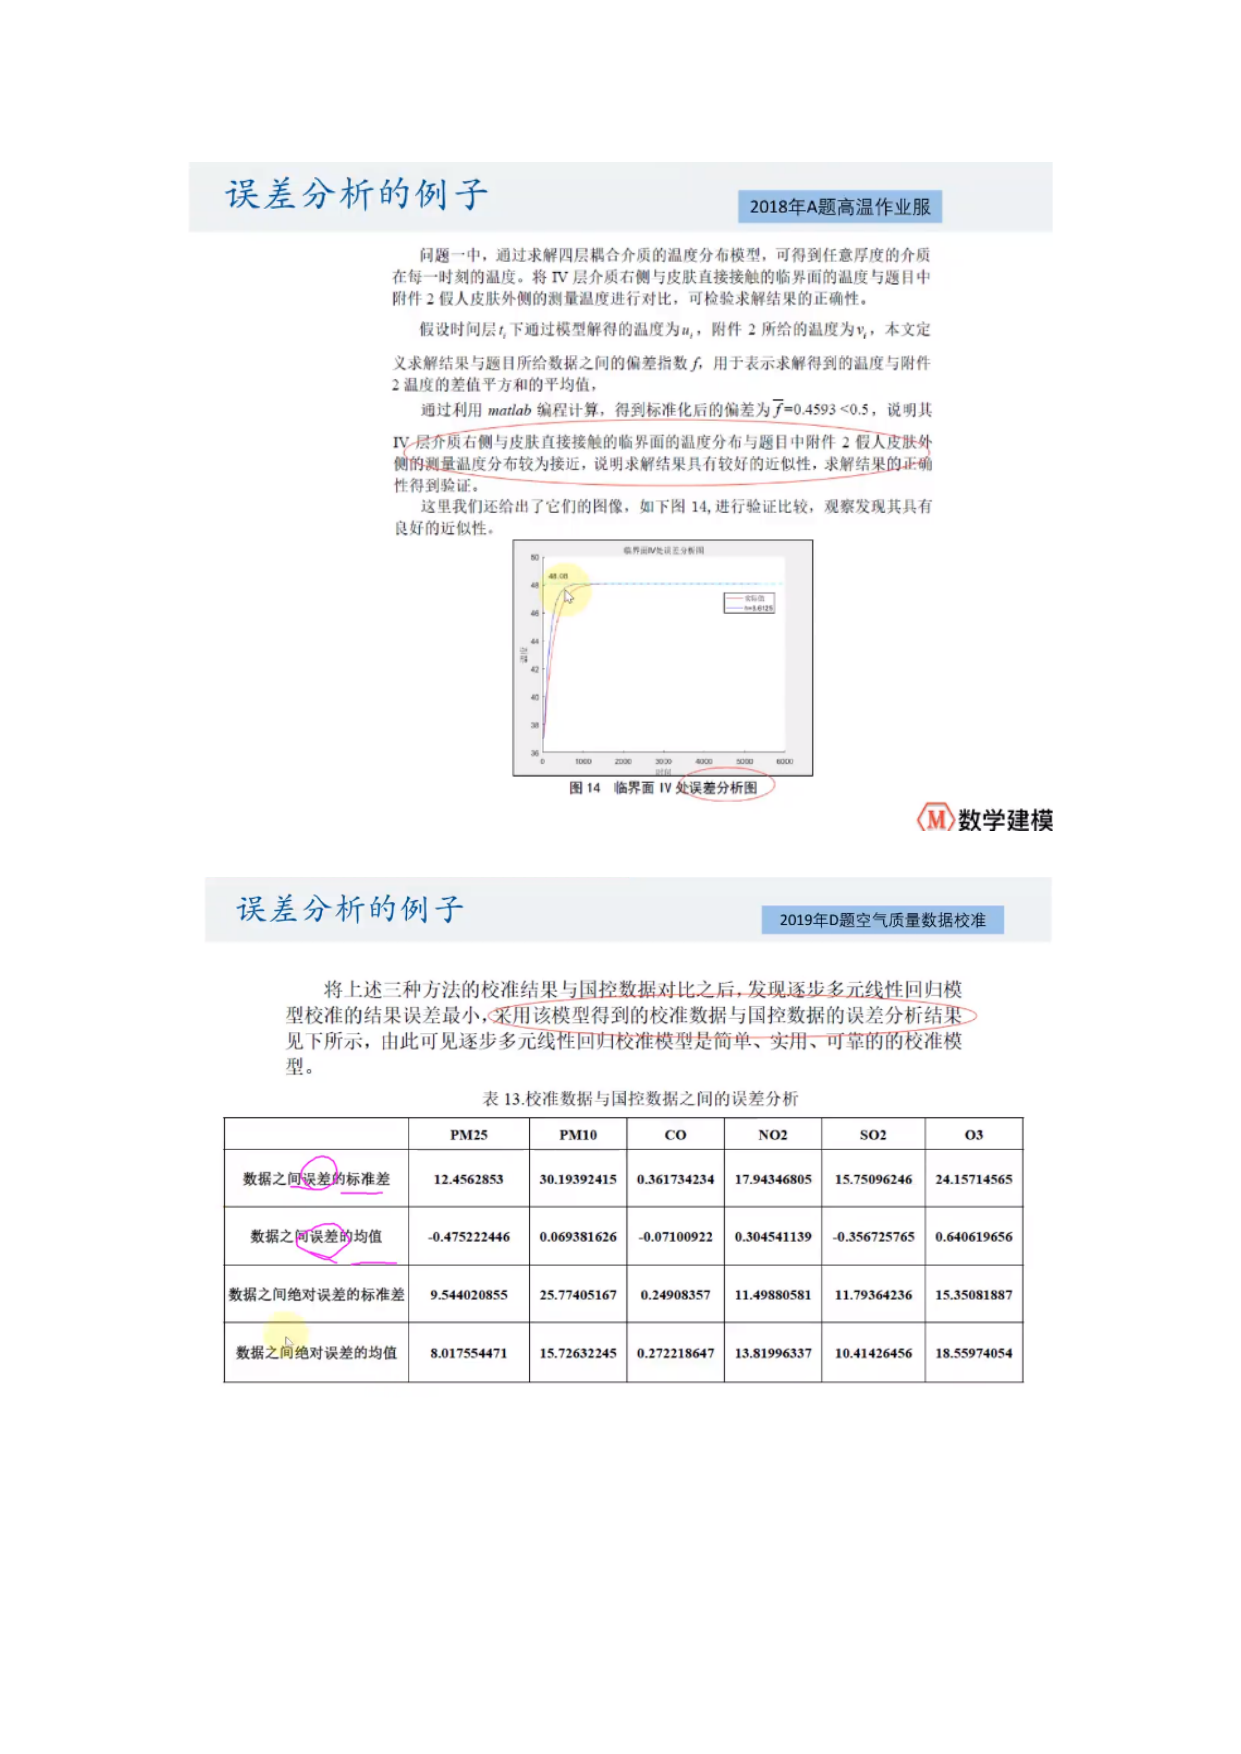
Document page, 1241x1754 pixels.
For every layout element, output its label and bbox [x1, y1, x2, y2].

picture [187, 877, 1053, 1412]
picture [187, 162, 1053, 831]
